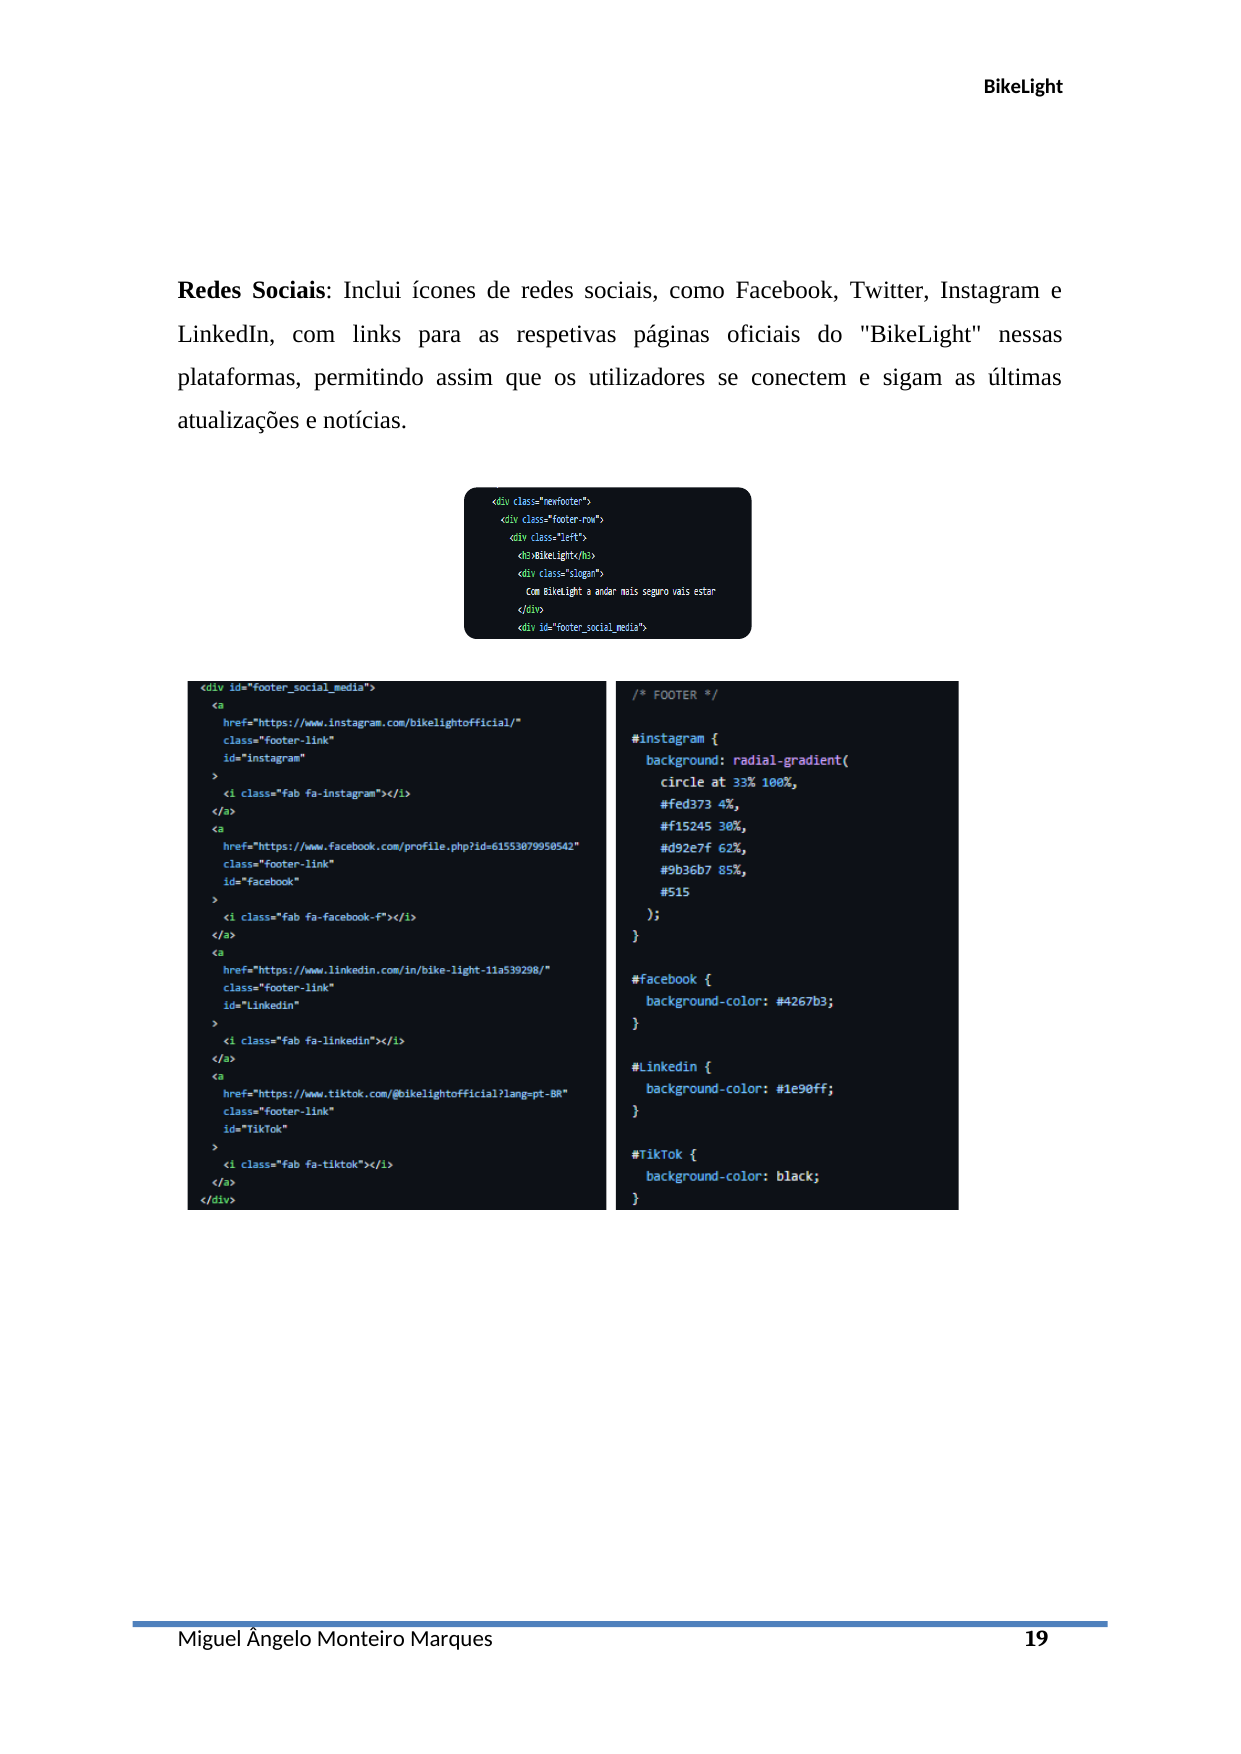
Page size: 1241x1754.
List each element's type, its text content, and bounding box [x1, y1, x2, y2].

picture [615, 681, 959, 1210]
picture [464, 487, 752, 639]
text Redes Sociais: Inclui ícones de redes sociais, como Facebook, Twitter, Instagram e LinkedIn, com links para as respetivas páginas oficiais do "BikeLight" nessas plataformas, permitindo assim que os utilizadores se conectem e sigam as últimas atualizações e notícias. [177, 276, 1063, 434]
picture [187, 681, 607, 1210]
